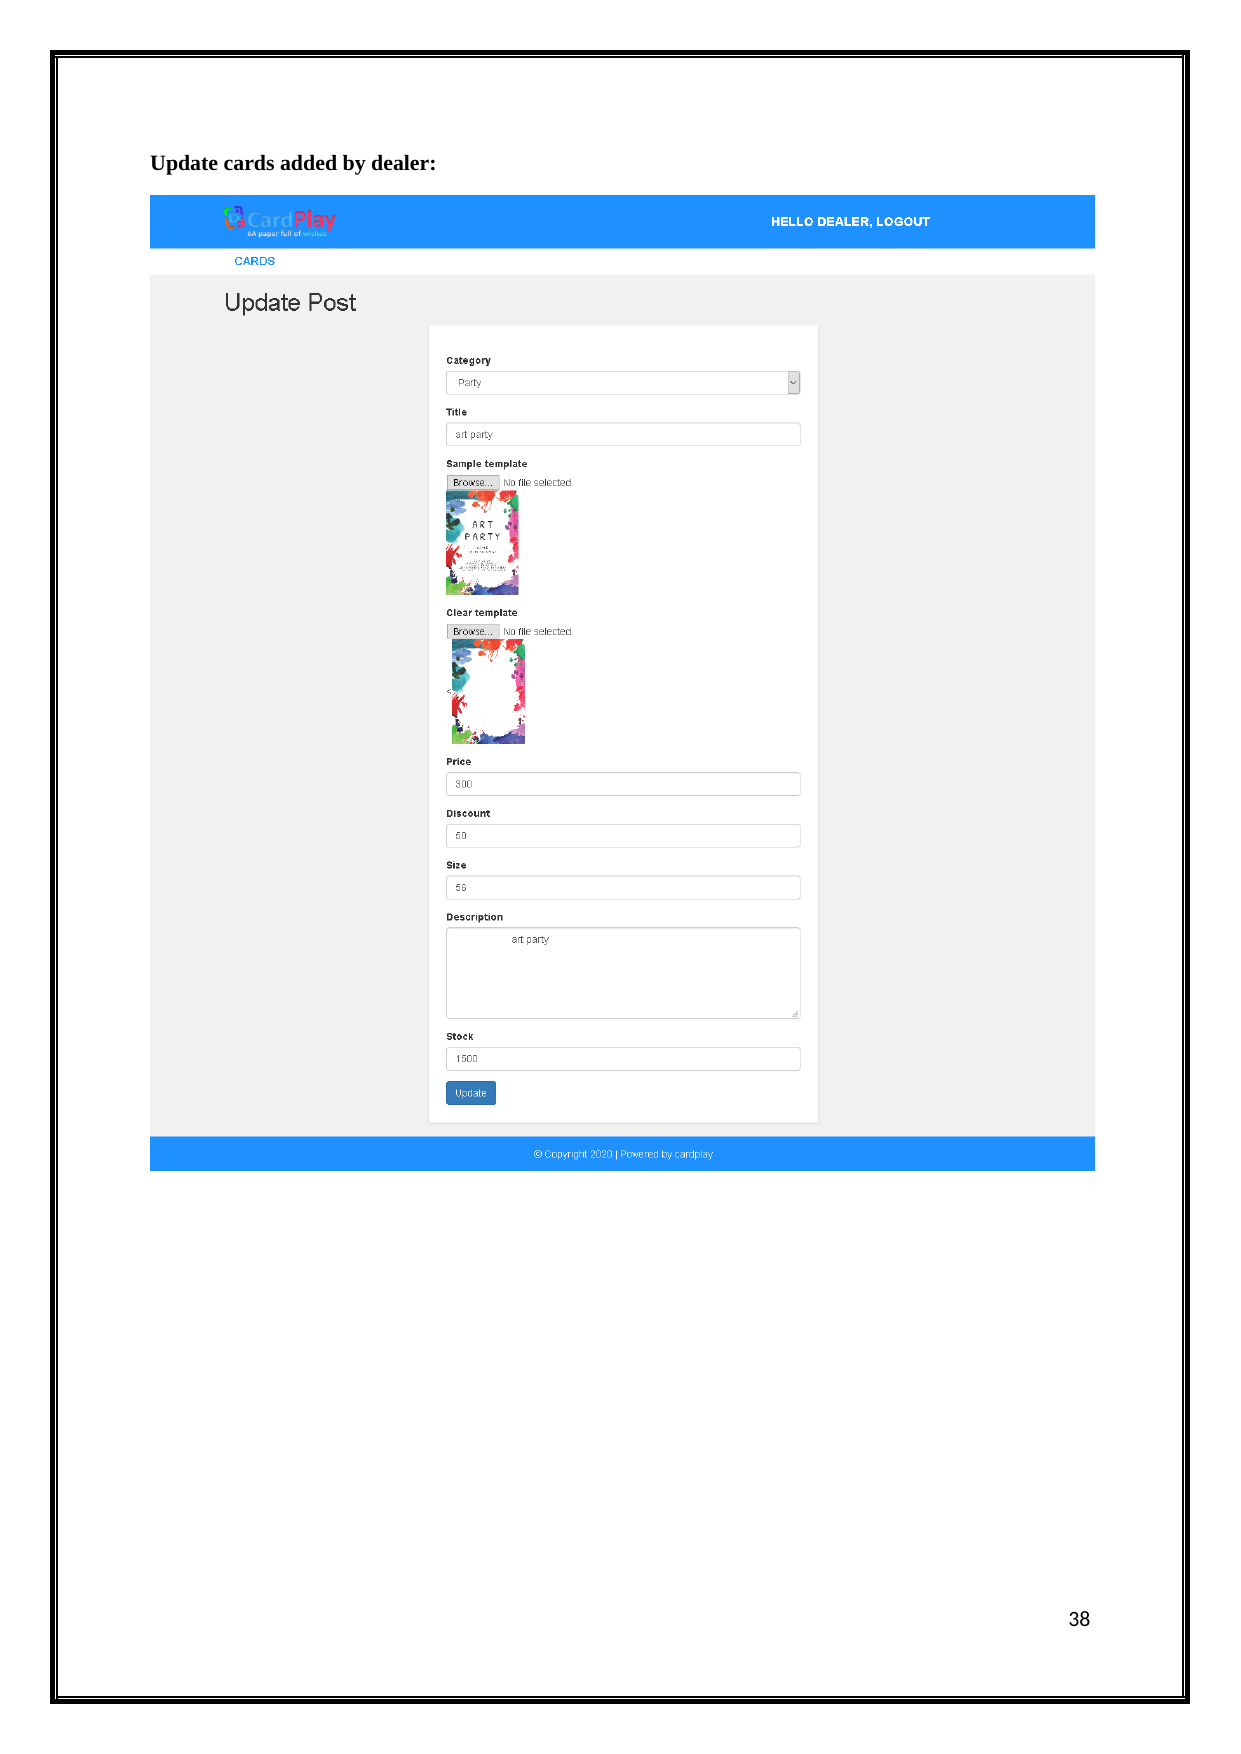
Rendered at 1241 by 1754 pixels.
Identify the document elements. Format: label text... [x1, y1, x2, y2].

picture [150, 195, 1096, 1171]
text Update cards added by dealer: [150, 150, 1090, 175]
